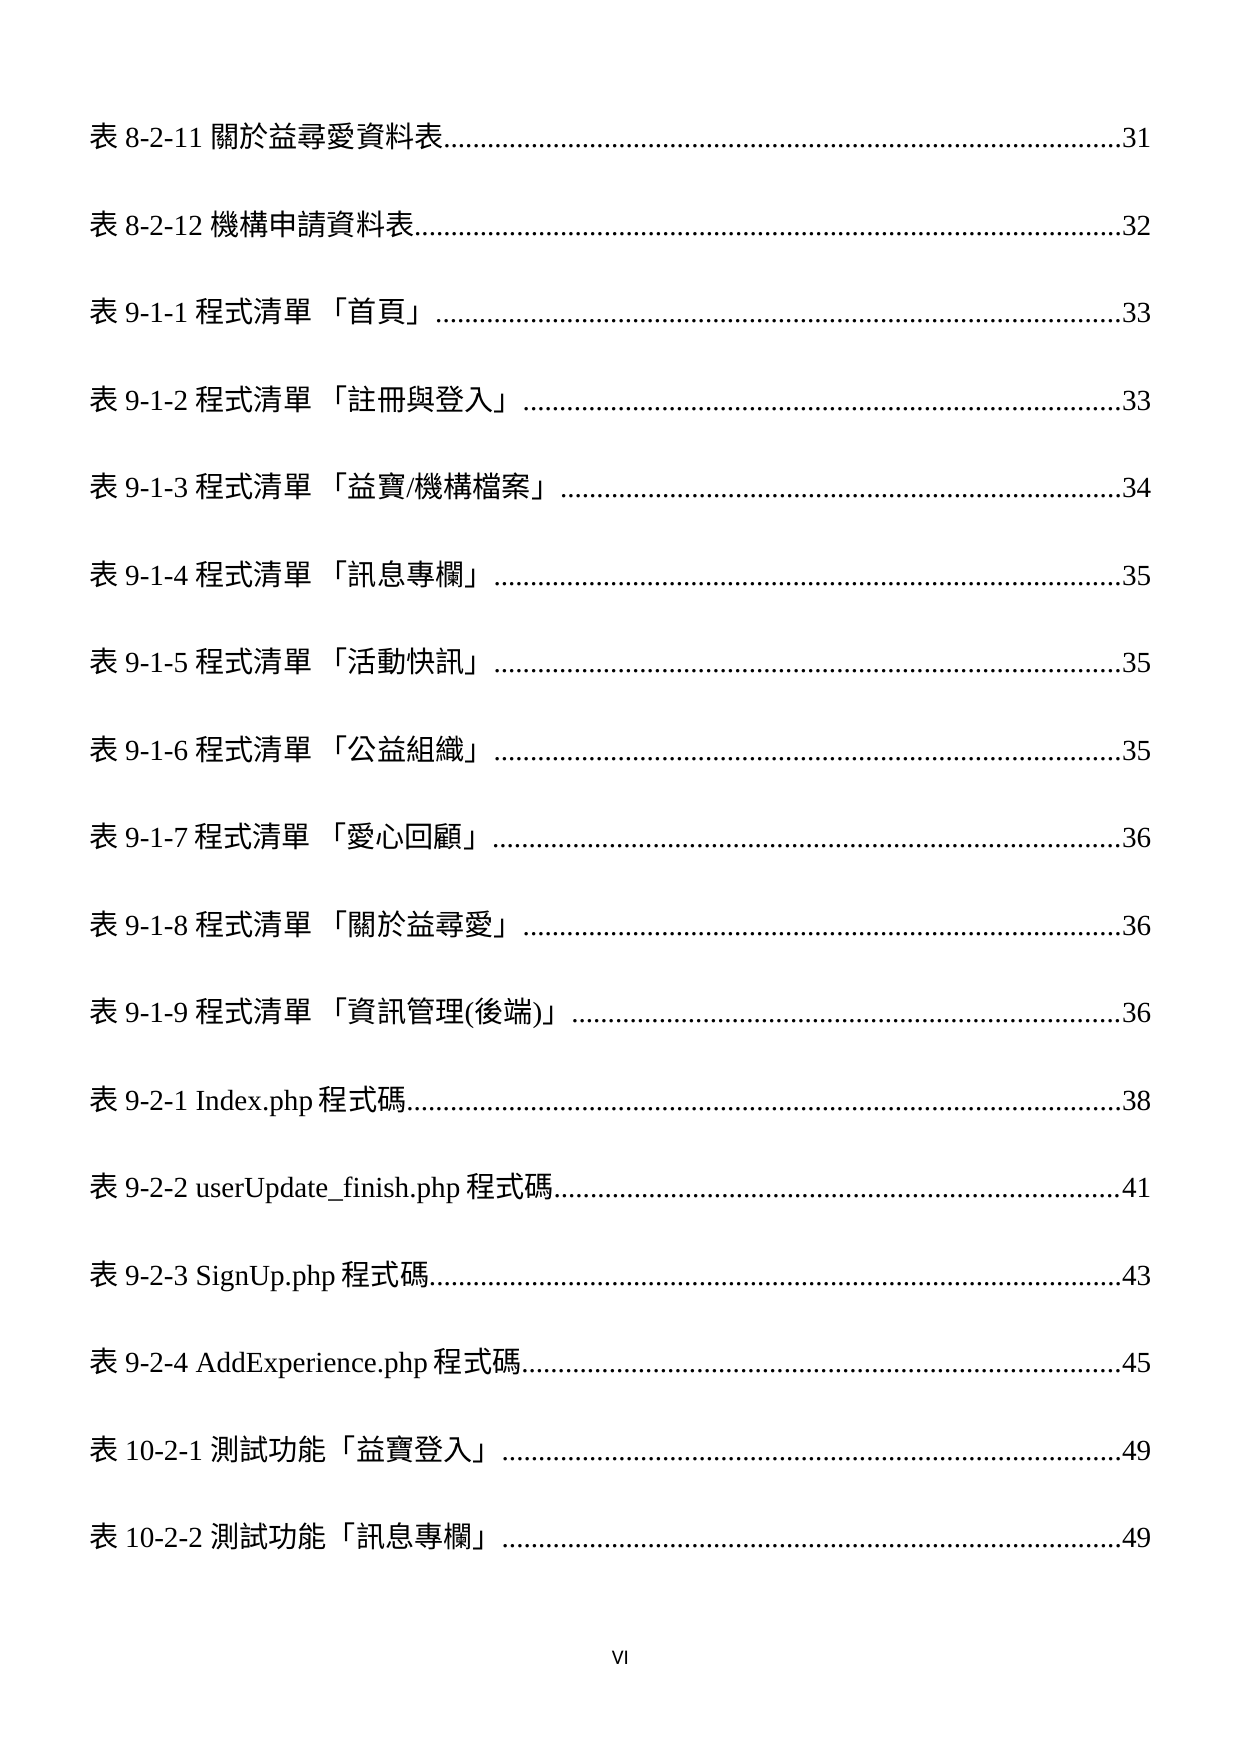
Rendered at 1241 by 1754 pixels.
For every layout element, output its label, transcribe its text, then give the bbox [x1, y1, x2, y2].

text 表 9-1-5 程式清單 「活動快訊」 35 [89, 623, 1152, 698]
text 表 9-2-2 userUpdate_finish.php程式碼 41 [89, 1148, 1152, 1223]
text 表 9-1-8 程式清單 「關於益尋愛」 36 [89, 885, 1152, 960]
text 表 10-2-2 測試功能「訊息專欄」 49 [89, 1498, 1152, 1573]
text 表 9-1-2 程式清單 「註冊與登入」 33 [89, 360, 1152, 435]
text 表 9-1-9 程式清單 「資訊管理(後端)」 36 [89, 973, 1152, 1048]
text 表 9-1-4 程式清單 「訊息專欄」 35 [89, 535, 1152, 610]
text 表 8-2-11 關於益尋愛資料表 31 [89, 98, 1152, 173]
text 表 9-2-3 SignUp.php程式碼 43 [89, 1235, 1152, 1310]
text 表 9-2-4 AddExperience.php程式碼 45 [89, 1323, 1152, 1398]
text 表 9-1-6 程式清單 「公益組織」 35 [89, 710, 1152, 785]
text 表 10-2-1 測試功能「益寶登入」 49 [89, 1410, 1152, 1485]
text 表 9-1-3 程式清單 「益寶/機構檔案」 34 [89, 448, 1152, 523]
text 表 9-1-7程式清單 「愛心回顧」 36 [89, 798, 1152, 873]
text 表 8-2-12 機構申請資料表 32 [89, 185, 1152, 260]
text 表 9-2-1 Index.php程式碼 38 [89, 1060, 1152, 1135]
text 表 9-1-1 程式清單 「首頁」 33 [89, 273, 1152, 348]
